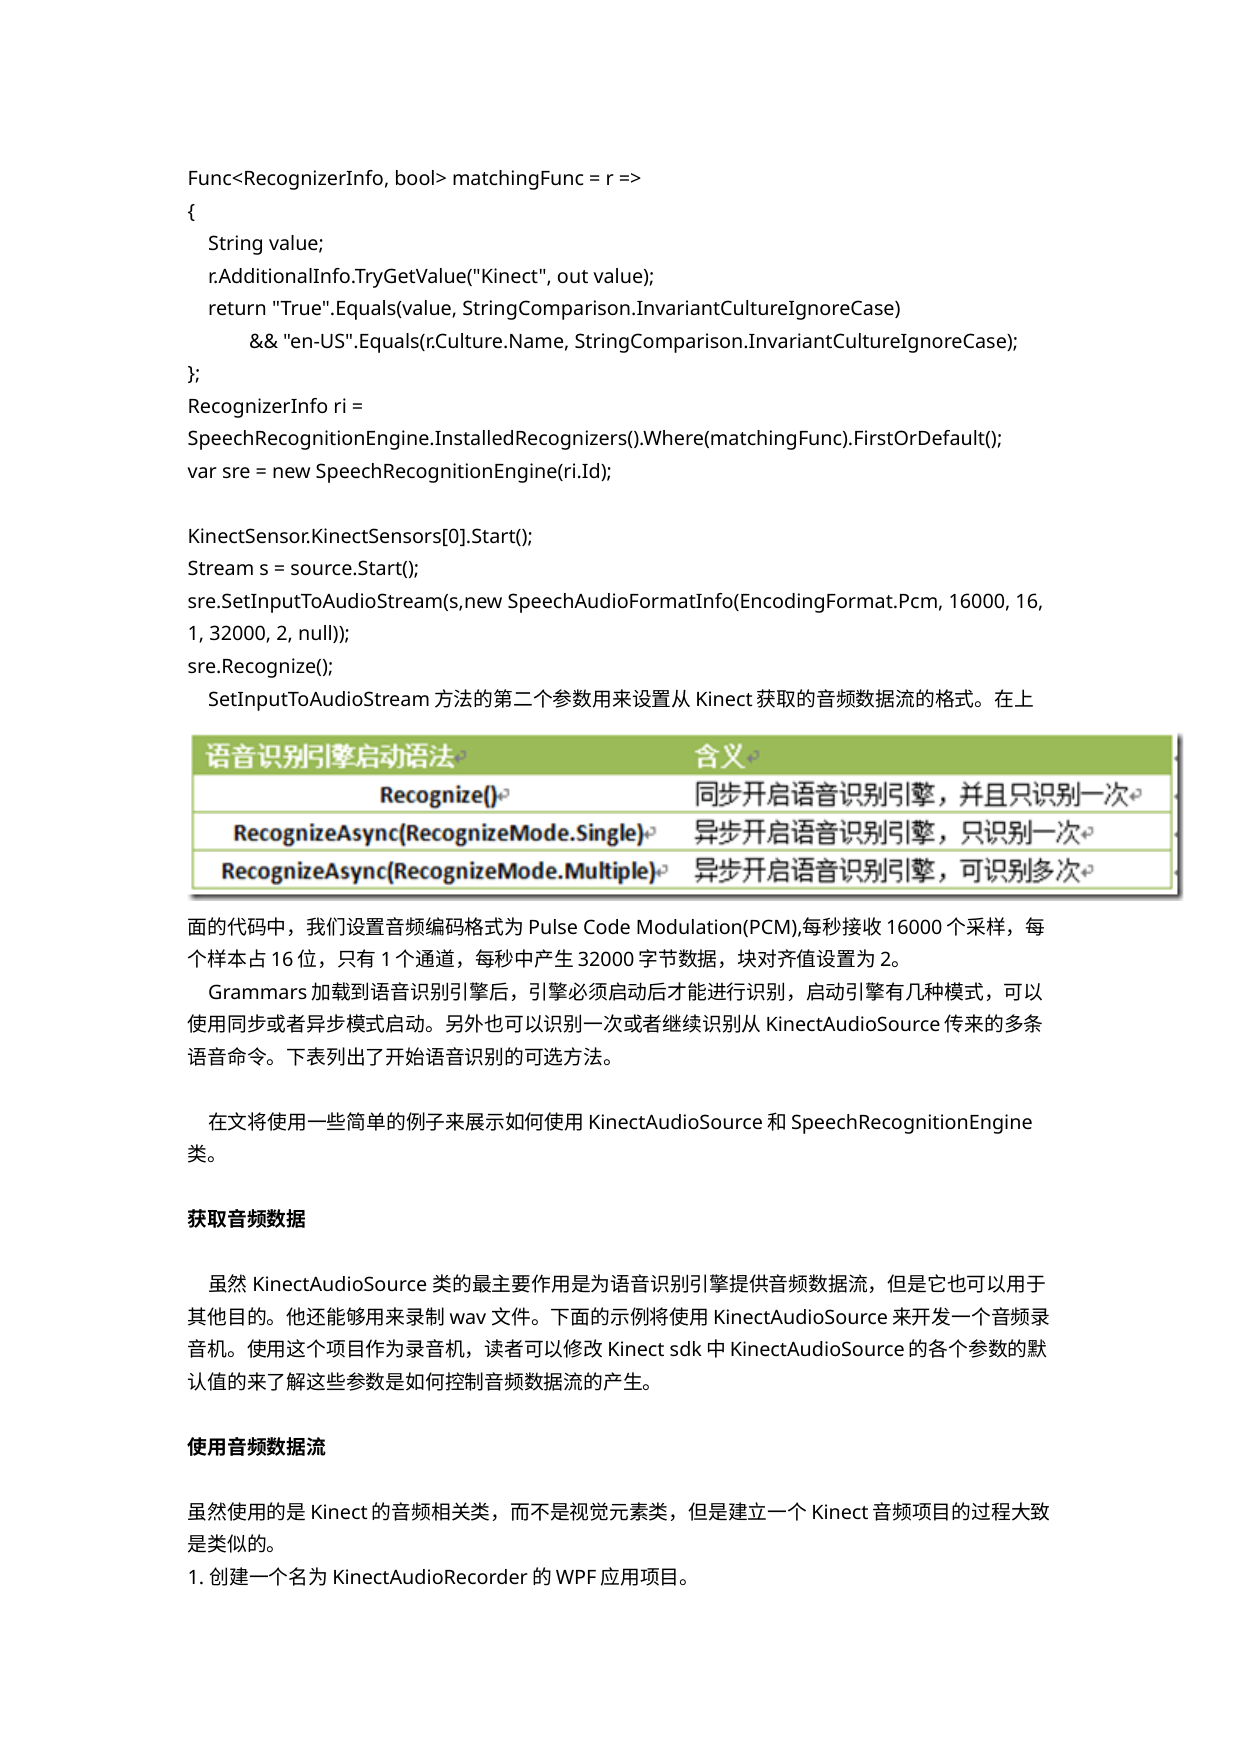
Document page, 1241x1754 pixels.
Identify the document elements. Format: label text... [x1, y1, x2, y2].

text Stream s = source.Start(); [187, 552, 1053, 584]
text }; [187, 357, 1053, 389]
text r.AdditionalInfo.TryGetValue("Kinect", out value); [187, 259, 1053, 292]
text 在文将使用一些简单的例子来展示如何使用KinectAudioSource和SpeechRecognitionEngine类。 [187, 1104, 1053, 1169]
text 使用音频数据流 [187, 1429, 1053, 1462]
text Func<RecognizerInfo, bool> matchingFunc = r => [187, 162, 1053, 194]
text && "en-US".Equals(r.Culture.Name, StringComparison.InvariantCultureIgnoreCase); [187, 324, 1053, 357]
text sre.SetInputToAudioStream(s,new SpeechAudioFormatInfo(EncodingFormat.Pcm, 16000, 16, 1, 32000, 2, null)); [187, 584, 1053, 649]
text KinectSensor.KinectSensors[0].Start(); [187, 519, 1053, 552]
text 虽然 KinectAudioSource 类的最主要作用是为语音识别引擎提供音频数据流，但是它也可以用于其他目的。他还能够用来录制 wav 文件。下面的示例将使用KinectAudioSource来开发一个音频录音机。使用这个项目作为录音机，读者可以修改Kinect sdk中KinectAudioSource的各个参数的默认值的来了解这些参数是如何控制音频数据流的产生。 [187, 1267, 1053, 1397]
text String value; [187, 227, 1053, 259]
text var sre = new SpeechRecognitionEngine(ri.Id); [187, 454, 1053, 487]
text 1. 创建一个名为KinectAudioRecorder的WPF应用项目。 [187, 1559, 1053, 1592]
text RecognizerInfo ri = SpeechRecognitionEngine.InstalledRecognizers().Where(matchingFunc).FirstOrDefault(); [187, 389, 1053, 454]
text Grammars加载到语音识别引擎后，引擎必须启动后才能进行识别，启动引擎有几种模式，可以使用同步或者异步模式启动。另外也可以识别一次或者继续识别从KinectAudioSource传来的多条语音命令。下表列出了开始语音识别的可选方法。 [187, 974, 1053, 1072]
text 虽然使用的是Kinect的音频相关类，而不是视觉元素类，但是建立一个Kinect音频项目的过程大致是类似的。 [187, 1494, 1053, 1559]
text return "True".Equals(value, StringComparison.InvariantCultureIgnoreCase) [187, 292, 1053, 324]
text SetInputToAudioStream方法的第二个参数用来设置从Kinect获取的音频数据流的格式。在上面的代码中，我们设置音频编码格式为Pulse Code Modulation(PCM),每秒接收16000个采样，每个样本占16位，只有1个通道，每秒中产生32000字节数据，块对齐值设置为2。 [187, 682, 1053, 732]
picture [187, 732, 1184, 901]
text { [187, 194, 1053, 227]
text sre.Recognize(); [187, 649, 1053, 682]
text 获取音频数据 [187, 1202, 1053, 1234]
text SetInputToAudioStream方法的第二个参数用来设置从Kinect获取的音频数据流的格式。在上面的代码中，我们设置音频编码格式为Pulse Code Modulation(PCM),每秒接收16000个采样，每个样本占16位，只有1个通道，每秒中产生32000字节数据，块对齐值设置为2。 [187, 901, 1053, 974]
